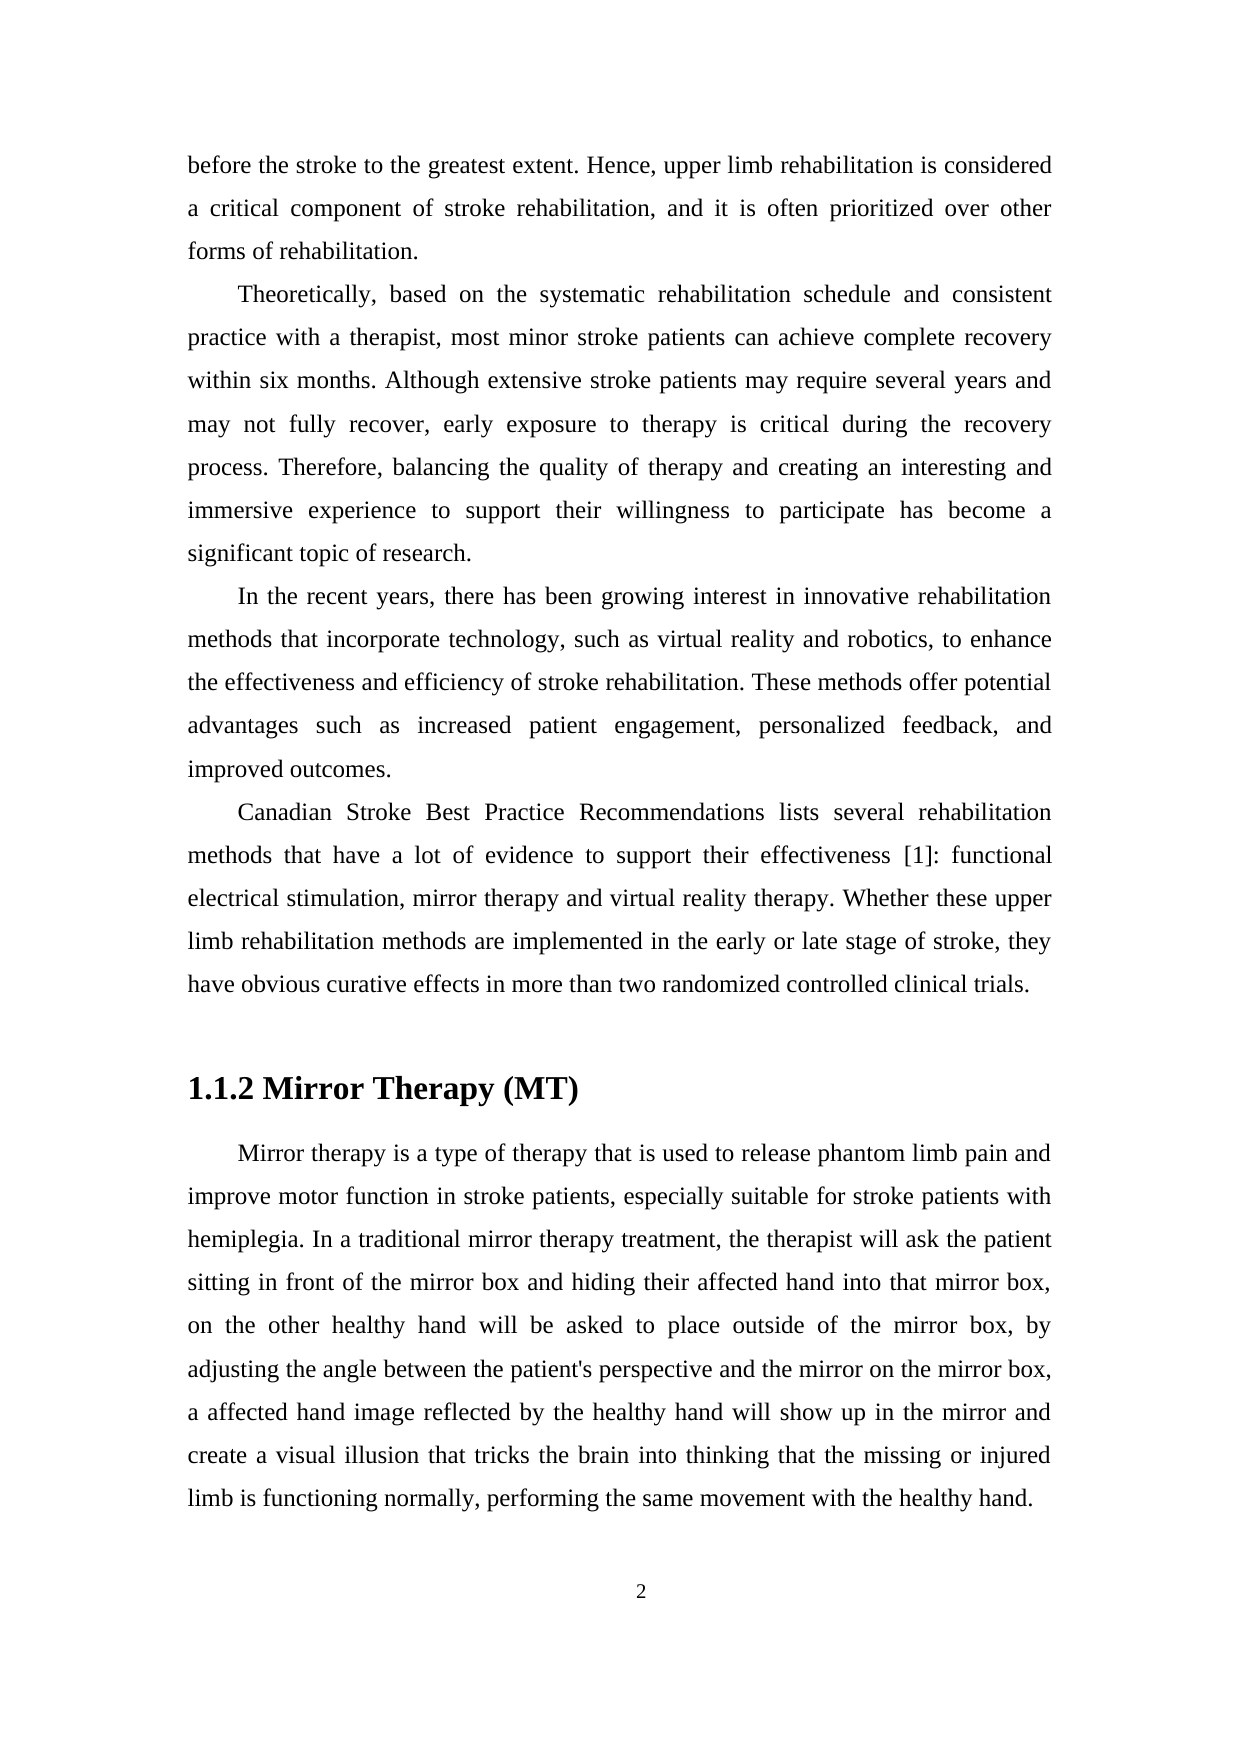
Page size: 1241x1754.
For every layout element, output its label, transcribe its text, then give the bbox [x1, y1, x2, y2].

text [187, 150, 1053, 265]
text Mirror therapy is a type of therapy that is used to release phantom limb pain and improve motor function in stroke patients, especially suitable for stroke patients with hemiplegia. In a traditional mirror therapy treatment, the therapist will ask the patient sitting in front of the mirror box and hiding their affected hand into that mirror box, on the other healthy hand will be asked to place outside of the mirror box, by adjusting the angle between the patient's perspective and the mirror on the mirror box, a affected hand image reflected by the healthy hand will show up in the mirror and create a visual illusion that tricks the brain into thinking that the missing or injured limb is functioning normally, performing the same movement with the healthy hand. [187, 1138, 1053, 1512]
text Theoretically, based on the systematic rehabilitation schedule and consistent practice with a therapist, most minor stroke patients can achieve complete recovery within six months. Although extensive stroke patients may require several years and may not fully recover, early exposure to therapy is critical during the recovery process. Therefore, balancing the quality of therapy and creating an interesting and immersive experience to support their willingness to participate has become a significant topic of research. [187, 279, 1053, 567]
text Canadian Stroke Best Practice Recommendations lists several rehabilitation methods that have a lot of evidence to support their effectiveness [1]: functional electrical stimulation, mirror therapy and virtual reality therapy. Whether these upper limb rehabilitation methods are implemented in the early or late stage of stroke, they have obvious curative effects in more than two randomized controlled clinical trials. [187, 797, 1053, 998]
text In the recent years, there has been growing interest in innovative rehabilitation methods that incorporate technology, such as virtual reality and robotics, to enhance the effectiveness and efficiency of stroke rehabilitation. These methods offer potential advantages such as increased patient engagement, personalized feedback, and improved outcomes. [187, 581, 1053, 782]
subtitle 1.1.2 Mirror Therapy (MT) [187, 1068, 1053, 1106]
